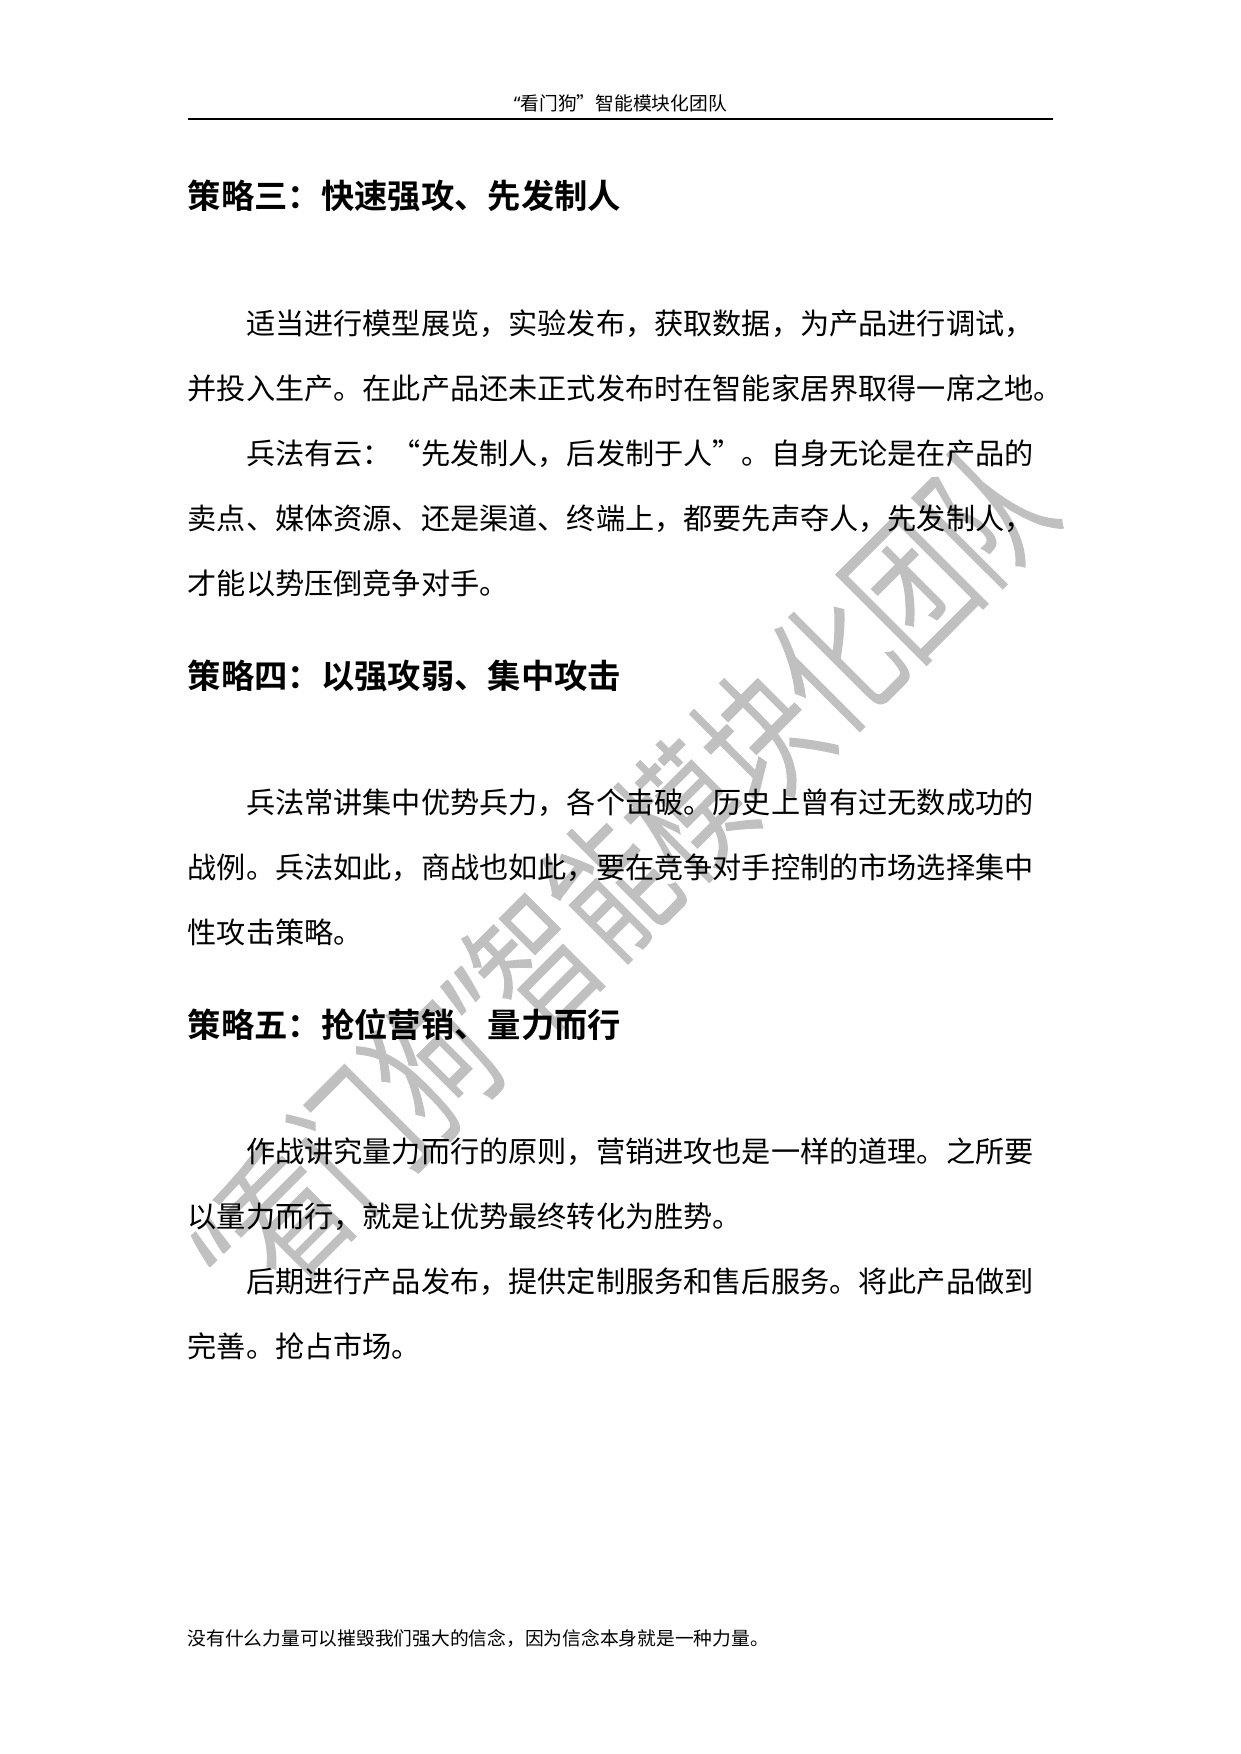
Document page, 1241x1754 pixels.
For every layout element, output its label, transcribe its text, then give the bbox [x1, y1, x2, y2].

subtitle 策略四：以强攻弱、集中攻击 [187, 641, 1053, 706]
text 兵法有云：“先发制人，后发制于人”。自身无论是在产品的卖点、媒体资源、还是渠道、终端上，都要先声夺人，先发制人，才能以势压倒竞争对手。 [187, 419, 1053, 614]
text 适当进行模型展览，实验发布，获取数据，为产品进行调试，并投入生产。在此产品还未正式发布时在智能家居界取得一席之地。 [187, 289, 1053, 419]
subtitle 策略三：快速强攻、先发制人 [187, 162, 1053, 227]
subtitle 策略五：抢位营销、量力而行 [187, 991, 1053, 1056]
text 兵法常讲集中优势兵力，各个击破。历史上曾有过无数成功的战例。兵法如此，商战也如此，要在竞争对手控制的市场选择集中性攻击策略。 [187, 768, 1053, 963]
text 后期进行产品发布，提供定制服务和售后服务。将此产品做到完善。抢占市场。 [187, 1248, 1053, 1378]
text 作战讲究量力而行的原则，营销进攻也是一样的道理。之所要以量力而行，就是让优势最终转化为胜势。 [187, 1118, 1053, 1248]
